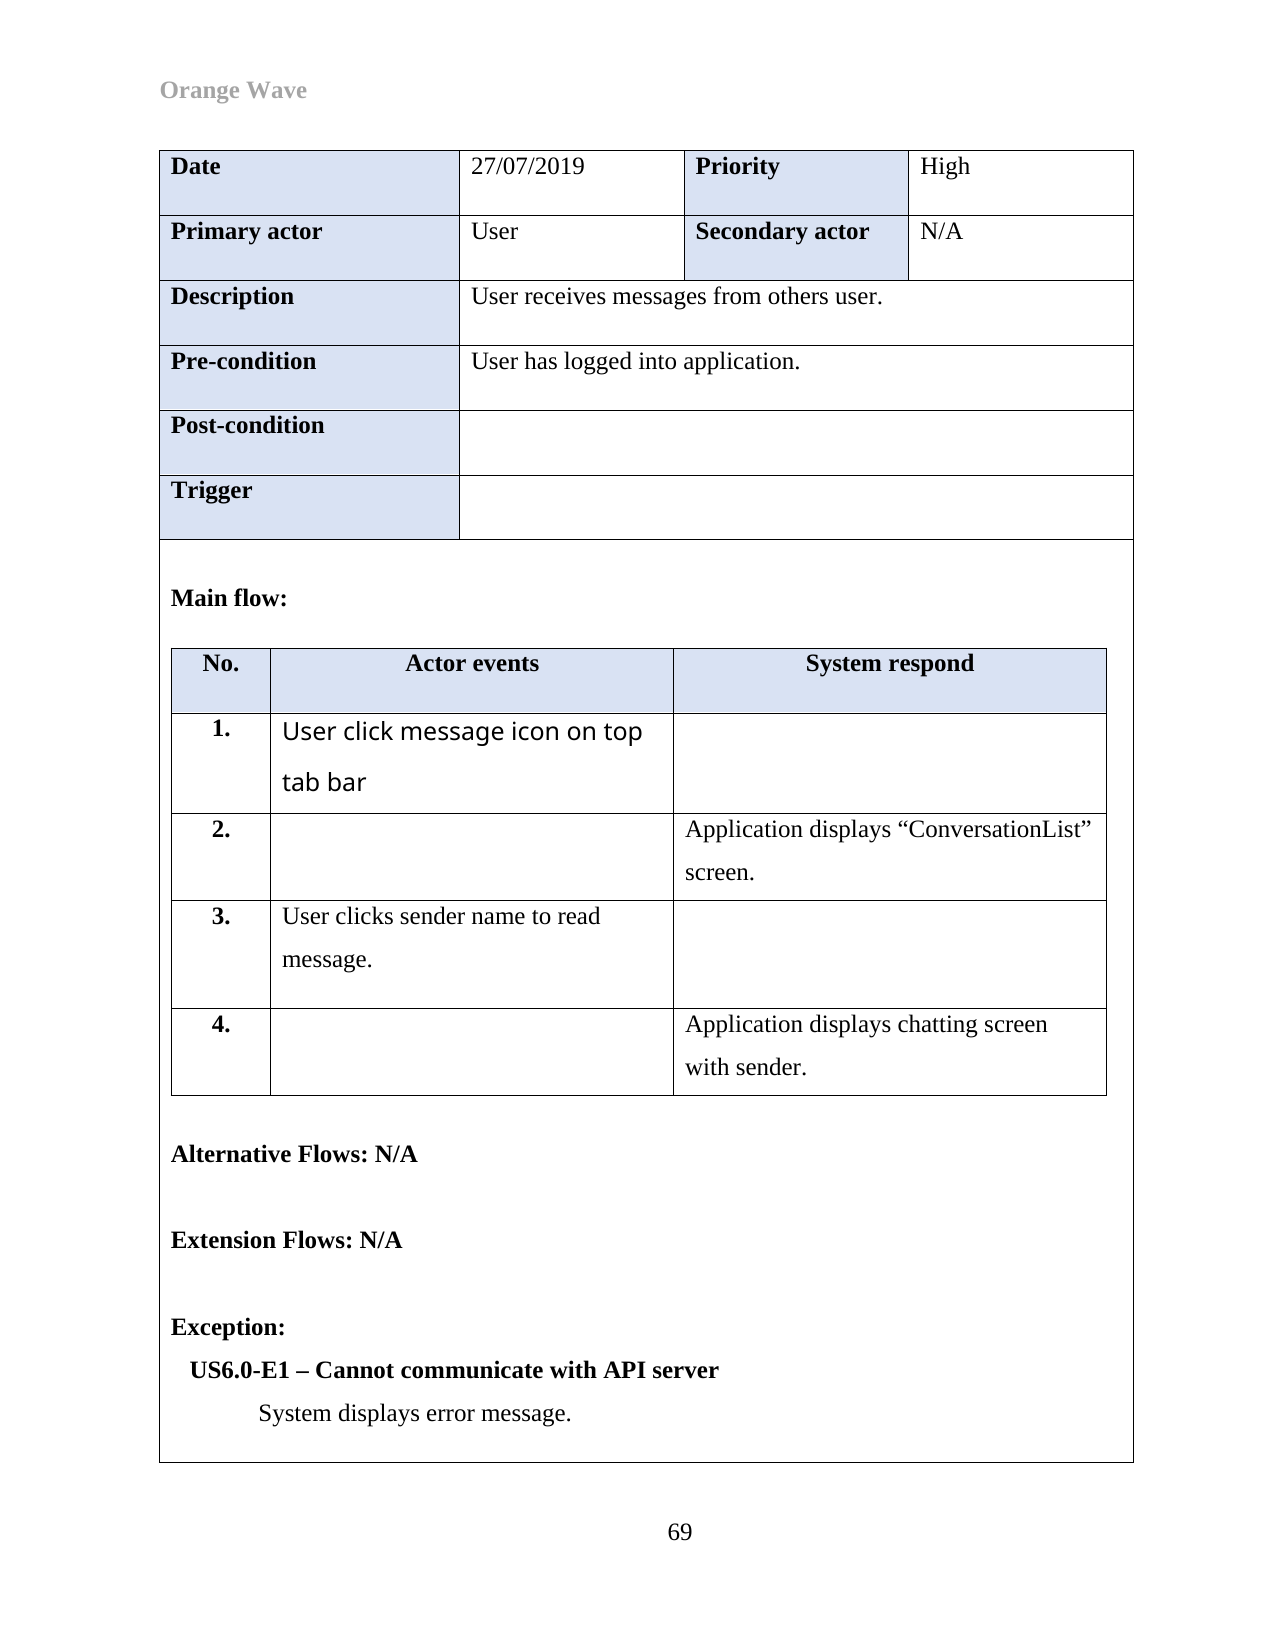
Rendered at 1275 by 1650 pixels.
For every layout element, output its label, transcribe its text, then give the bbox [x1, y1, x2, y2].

table_cell [460, 476, 1133, 539]
table_cell Pre-condition [160, 346, 459, 409]
table_cell Primary actor [160, 216, 459, 280]
table_cell Post-condition [160, 411, 459, 474]
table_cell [160, 540, 1133, 1462]
table_cell User receives messages from others user. [460, 281, 1133, 345]
table_cell N/A [909, 216, 1133, 280]
table_cell Secondary actor [685, 216, 908, 280]
table_cell User [460, 216, 684, 280]
table_cell User has logged into application. [460, 346, 1133, 409]
table_cell High [909, 151, 1133, 215]
table_cell Trigger [160, 476, 459, 539]
table_cell Description [160, 281, 459, 345]
table_cell Date [160, 151, 459, 215]
table_cell Priority [685, 151, 908, 215]
table_cell [460, 411, 1133, 474]
table_cell 27/07/2019 [460, 151, 684, 215]
